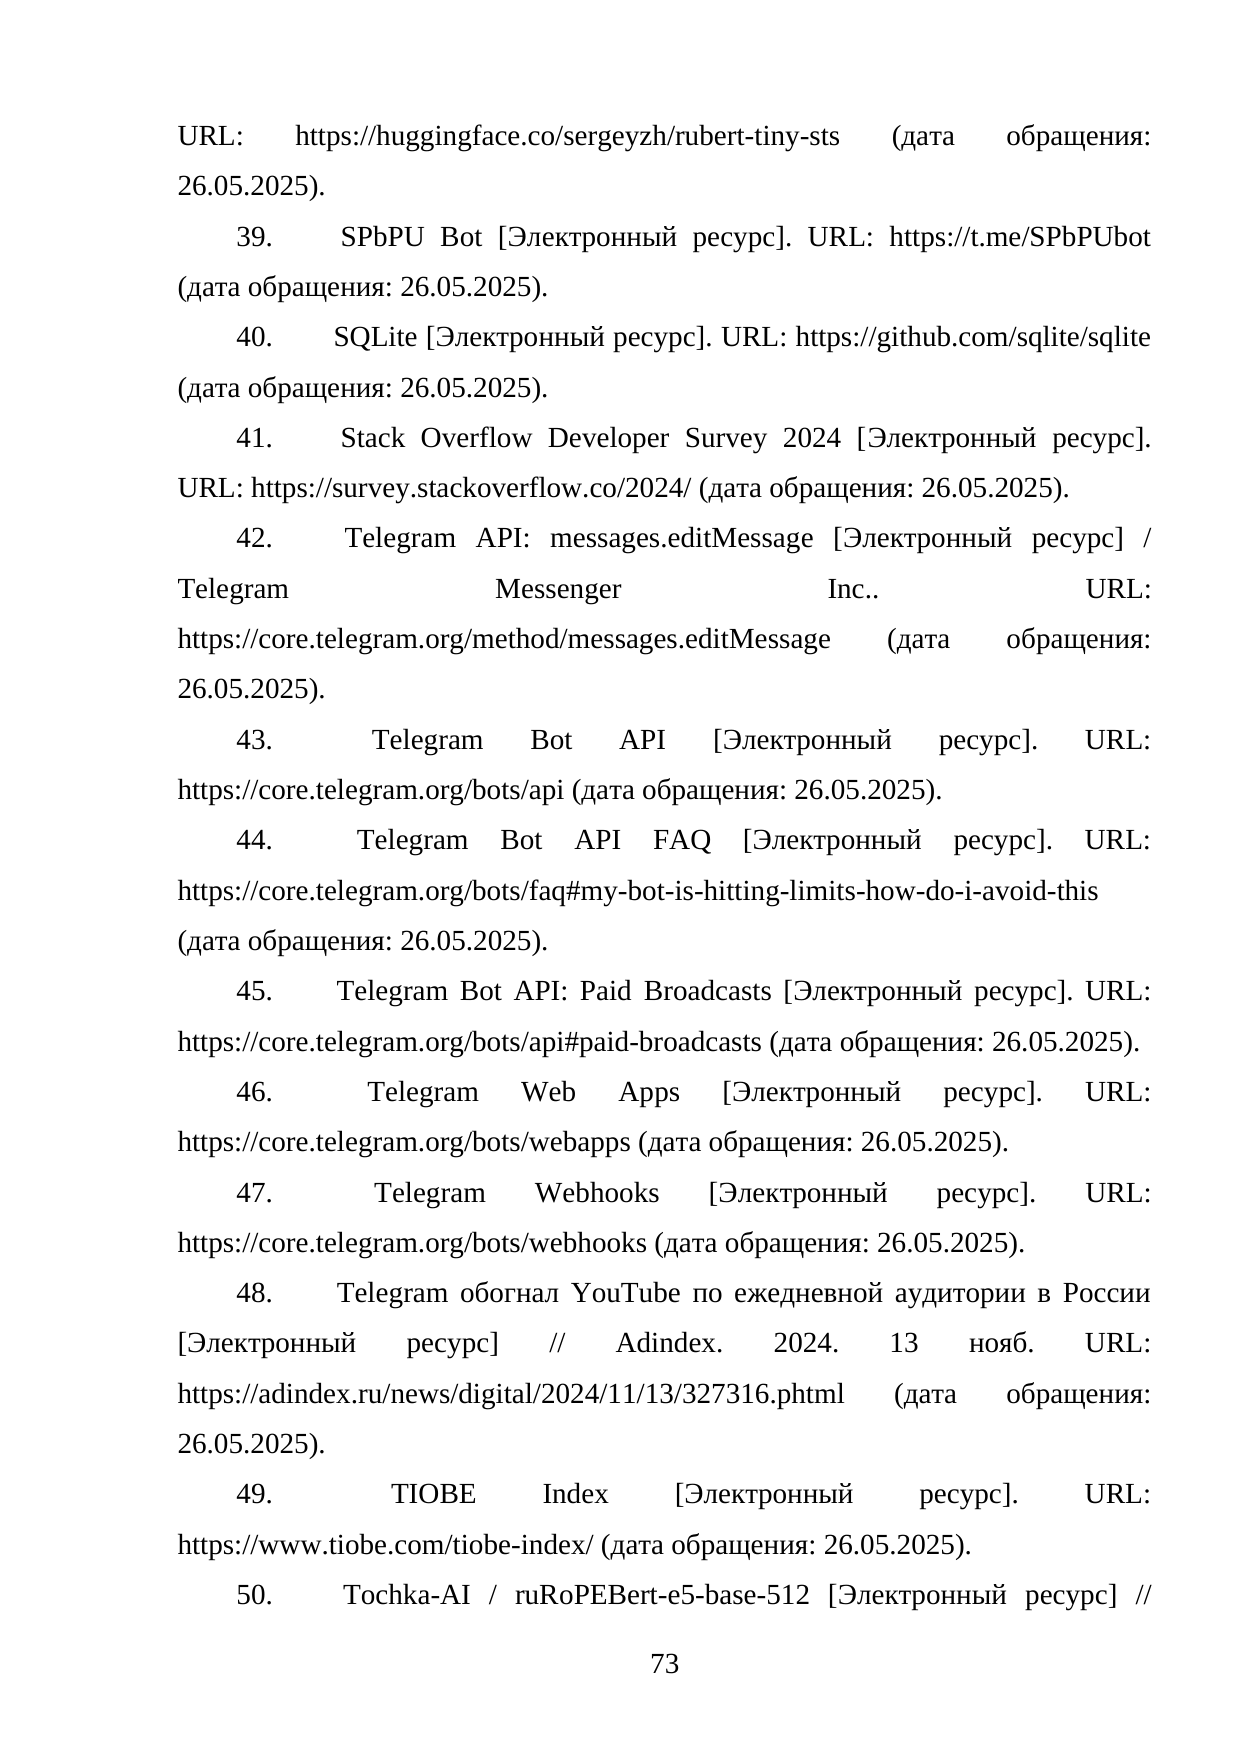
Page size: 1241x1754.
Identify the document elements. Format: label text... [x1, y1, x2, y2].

list TIOBE Index [Электронный ресурс]. URL: https://www.tiobe.com/tiobe-index/ (дата обращения: 26.05.2025). [177, 1477, 1152, 1560]
list Telegram Web Apps [Электронный ресурс]. URL: https://core.telegram.org/bots/webapps (дата обращения: 26.05.2025). [177, 1074, 1152, 1158]
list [177, 118, 1152, 202]
list Telegram API: messages.editMessage [Электронный ресурс] / Telegram Messenger Inc.. URL: https://core.telegram.org/method/messages.editMessage (дата обращения: 26.05.2025). [177, 521, 1152, 705]
list SQLite [Электронный ресурс]. URL: https://github.com/sqlite/sqlite (дата обращения: 26.05.2025). [177, 319, 1152, 403]
list Telegram Bot API FAQ [Электронный ресурс]. URL: https://core.telegram.org/bots/faq#my-bot-is-hitting-limits-how-do-i-avoid-this (дата обращения: 26.05.2025). [177, 822, 1152, 957]
list Telegram Bot API: Paid Broadcasts [Электронный ресурс]. URL: https://core.telegram.org/bots/api#paid-broadcasts (дата обращения: 26.05.2025). [177, 973, 1152, 1057]
list Telegram Bot API [Электронный ресурс]. URL: https://core.telegram.org/bots/api (дата обращения: 26.05.2025). [177, 722, 1152, 806]
list Telegram обогнал YouTube по ежедневной аудитории в России [Электронный ресурс] // Adindex. 2024. 13 нояб. URL: https://adindex.ru/news/digital/2024/11/13/327316.phtml (дата обращения: 26.05.2025). [177, 1275, 1152, 1460]
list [177, 1577, 1152, 1611]
list Telegram Webhooks [Электронный ресурс]. URL: https://core.telegram.org/bots/webhooks (дата обращения: 26.05.2025). [177, 1175, 1152, 1258]
list Stack Overflow Developer Survey 2024 [Электронный ресурс]. URL: https://survey.stackoverflow.co/2024/ (дата обращения: 26.05.2025). [177, 420, 1152, 504]
list SPbPU Bot [Электронный ресурс]. URL: https://t.me/SPbPUbot (дата обращения: 26.05.2025). [177, 219, 1152, 303]
